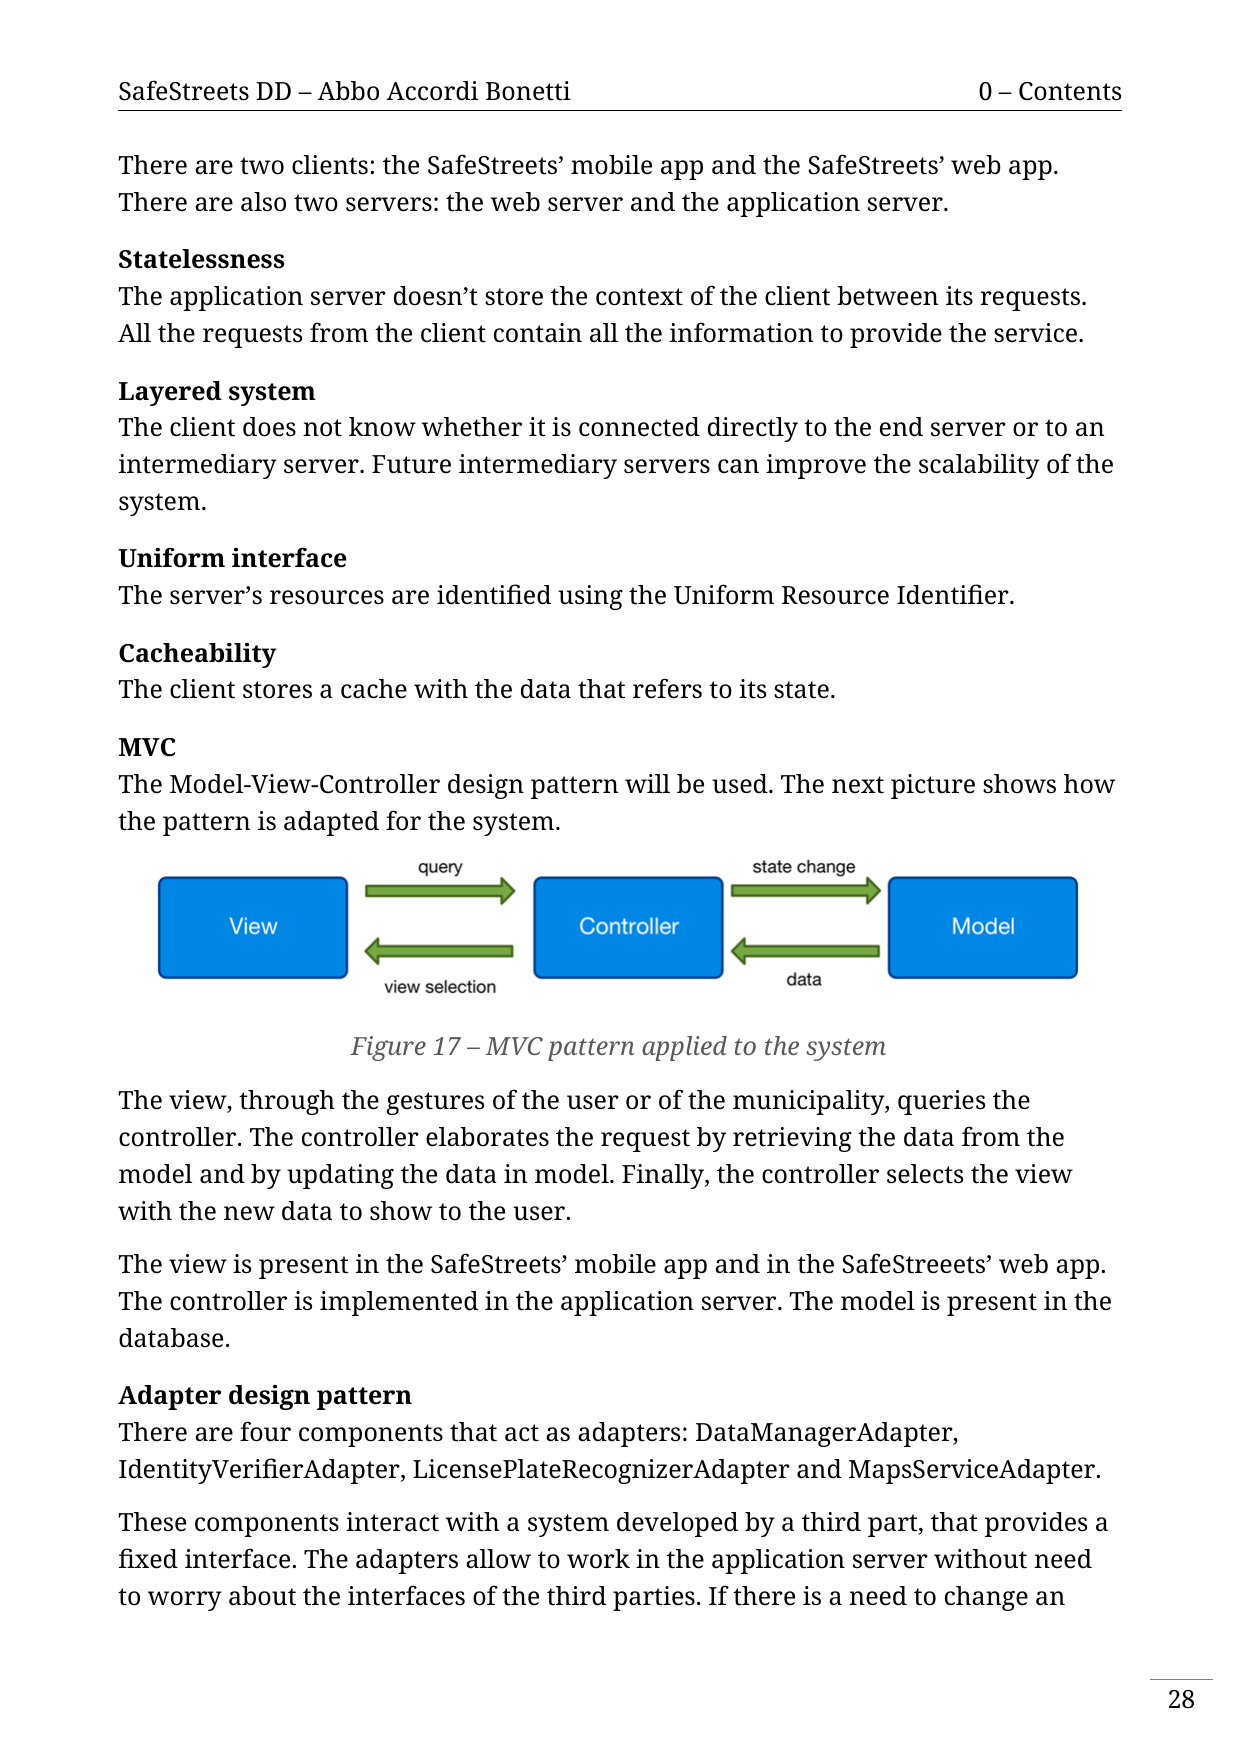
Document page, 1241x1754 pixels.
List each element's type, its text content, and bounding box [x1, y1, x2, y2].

text The application server doesn’t store the context of the client between its requests. All the requests from the client contain all the information to provide the service. [118, 279, 1122, 349]
subtitle Uniform interface [118, 541, 1122, 575]
text There are two clients: the SafeStreets’ mobile app and the SafeStreets’ web app. There are also two servers: the web server and the application server. [118, 148, 1122, 218]
text The view is present in the SafeStreets’ mobile app and in the SafeStreeets’ web app. The controller is implemented in the application server. The model is present in the database. [118, 1247, 1122, 1354]
text The view, through the gestures of the user or of the municipality, queries the controller. The controller elaborates the request by retrieving the data from the model and by updating the data in model. Finally, the controller selects the view with the new data to show to the user. [118, 1083, 1122, 1227]
subtitle Layered system [118, 373, 1122, 407]
text There are four components that act as adapters: DataManagerAdapter, IdentityVerifierAdapter, LicensePlateRecognizerAdapter and MapsServiceAdapter. [118, 1415, 1122, 1486]
subtitle Adapter design pattern [118, 1378, 1122, 1412]
subtitle Statelessness [118, 242, 1122, 276]
text The client stores a cache with the data that refers to its state. [118, 672, 1122, 706]
text Figure 17 – MVC pattern applied to the system [118, 1028, 1122, 1062]
subtitle Cacheability [118, 635, 1122, 669]
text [118, 1505, 1122, 1612]
picture [150, 856, 1091, 1009]
subtitle MVC [118, 730, 1122, 764]
text The Model-View-Controller design pattern will be used. The next picture shows how the pattern is adapted for the system. [118, 767, 1122, 837]
text The client does not know whether it is connected directly to the end server or to an intermediary server. Future intermediary servers can improve the scalability of the system. [118, 410, 1122, 517]
text The server’s resources are identified using the Uniform Resource Identifier. [118, 578, 1122, 612]
